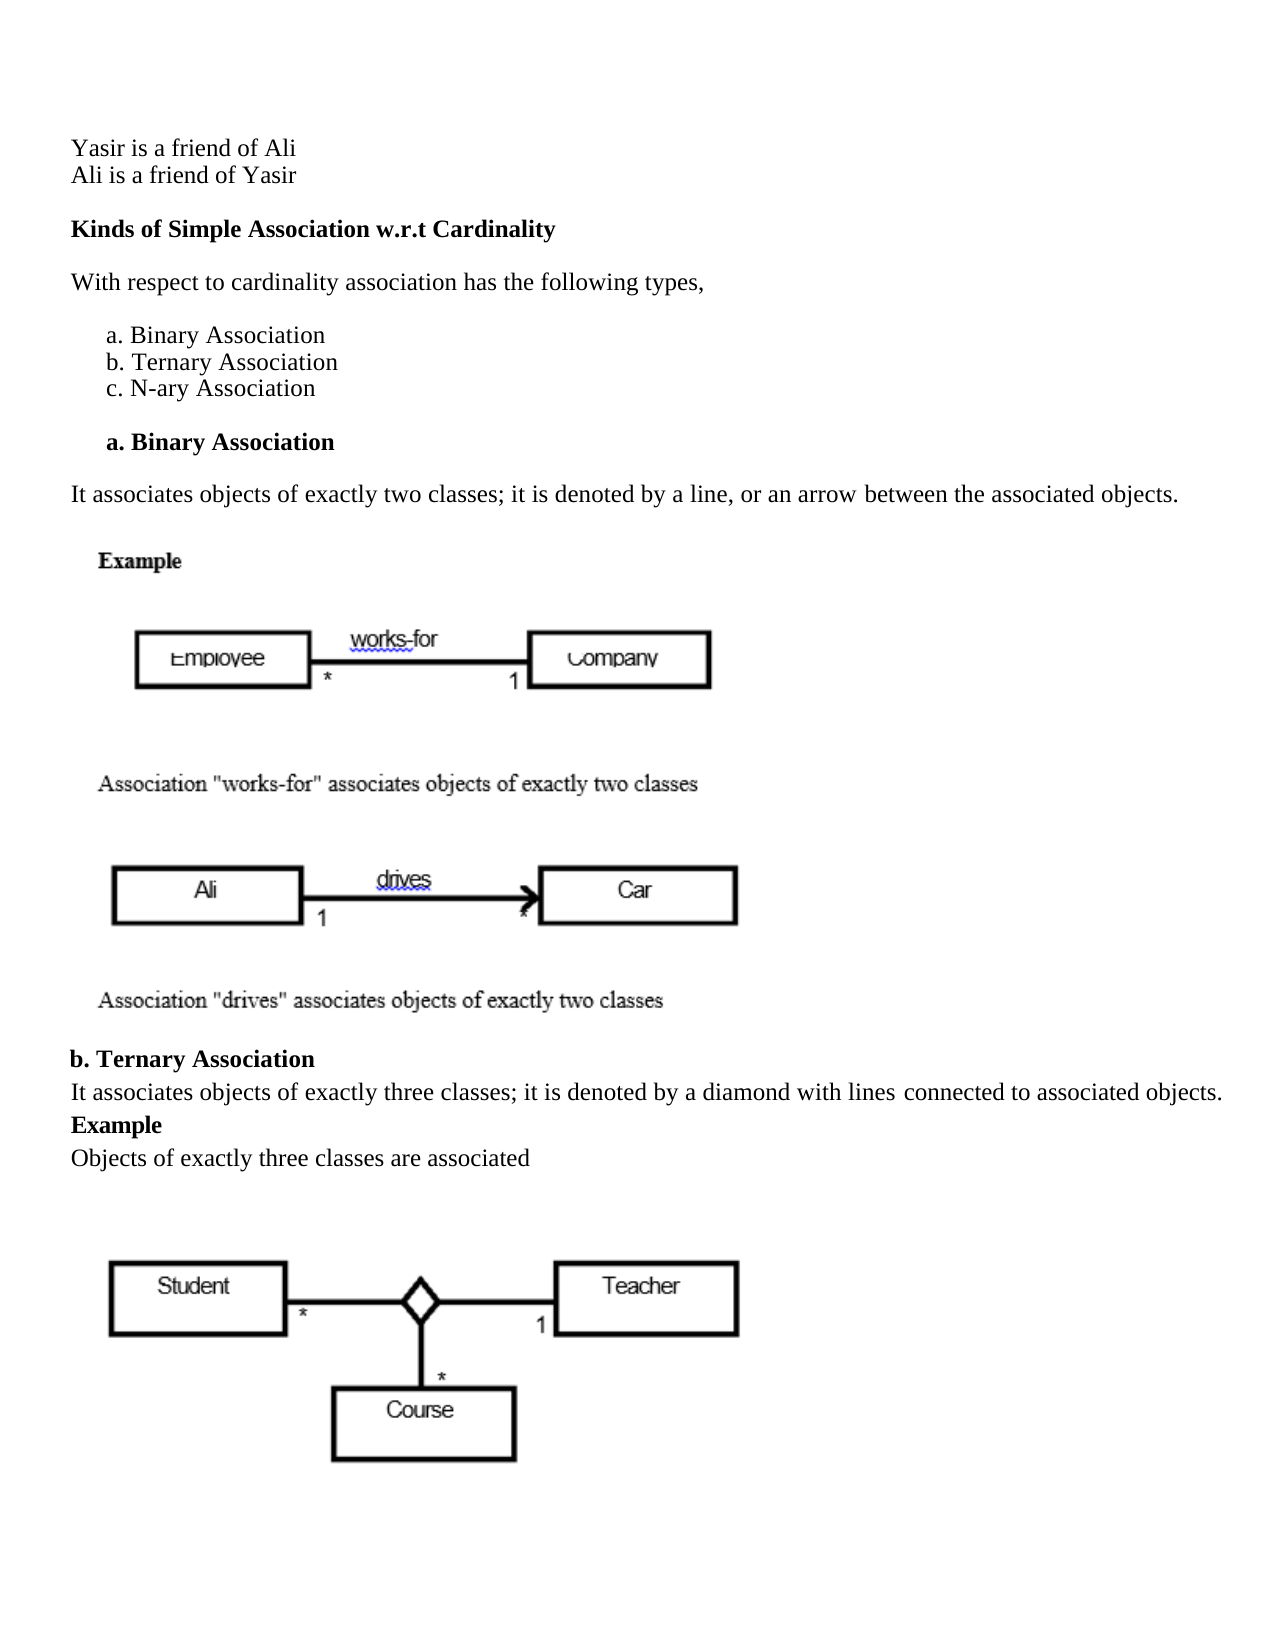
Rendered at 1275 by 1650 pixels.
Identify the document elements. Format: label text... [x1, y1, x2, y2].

text c. N-ary Association [106, 375, 754, 402]
text Yasir is a friend of Ali [71, 135, 723, 162]
text Ali is a friend of Yasir [71, 162, 723, 189]
text It associates objects of exactly two classes; it is denoted by a line, or an arrow between the associated objects. [71, 482, 1256, 508]
text a. Binary Association [106, 433, 766, 455]
text b. Ternary Association [69, 1044, 777, 1073]
text With respect to cardinality association has the following types, [71, 273, 1072, 295]
picture [69, 535, 796, 1041]
text Kinds of Simple Association w.r.t Cardinality [71, 220, 940, 242]
picture [56, 1175, 834, 1501]
text b. Ternary Association [106, 348, 772, 375]
text Example [71, 1110, 611, 1139]
text It associates objects of exactly three classes; it is denoted by a diamond with lines connected to associated objects. [71, 1077, 1228, 1106]
text Objects of exactly three classes are associated [71, 1143, 921, 1172]
text a. Binary Association [106, 321, 760, 348]
